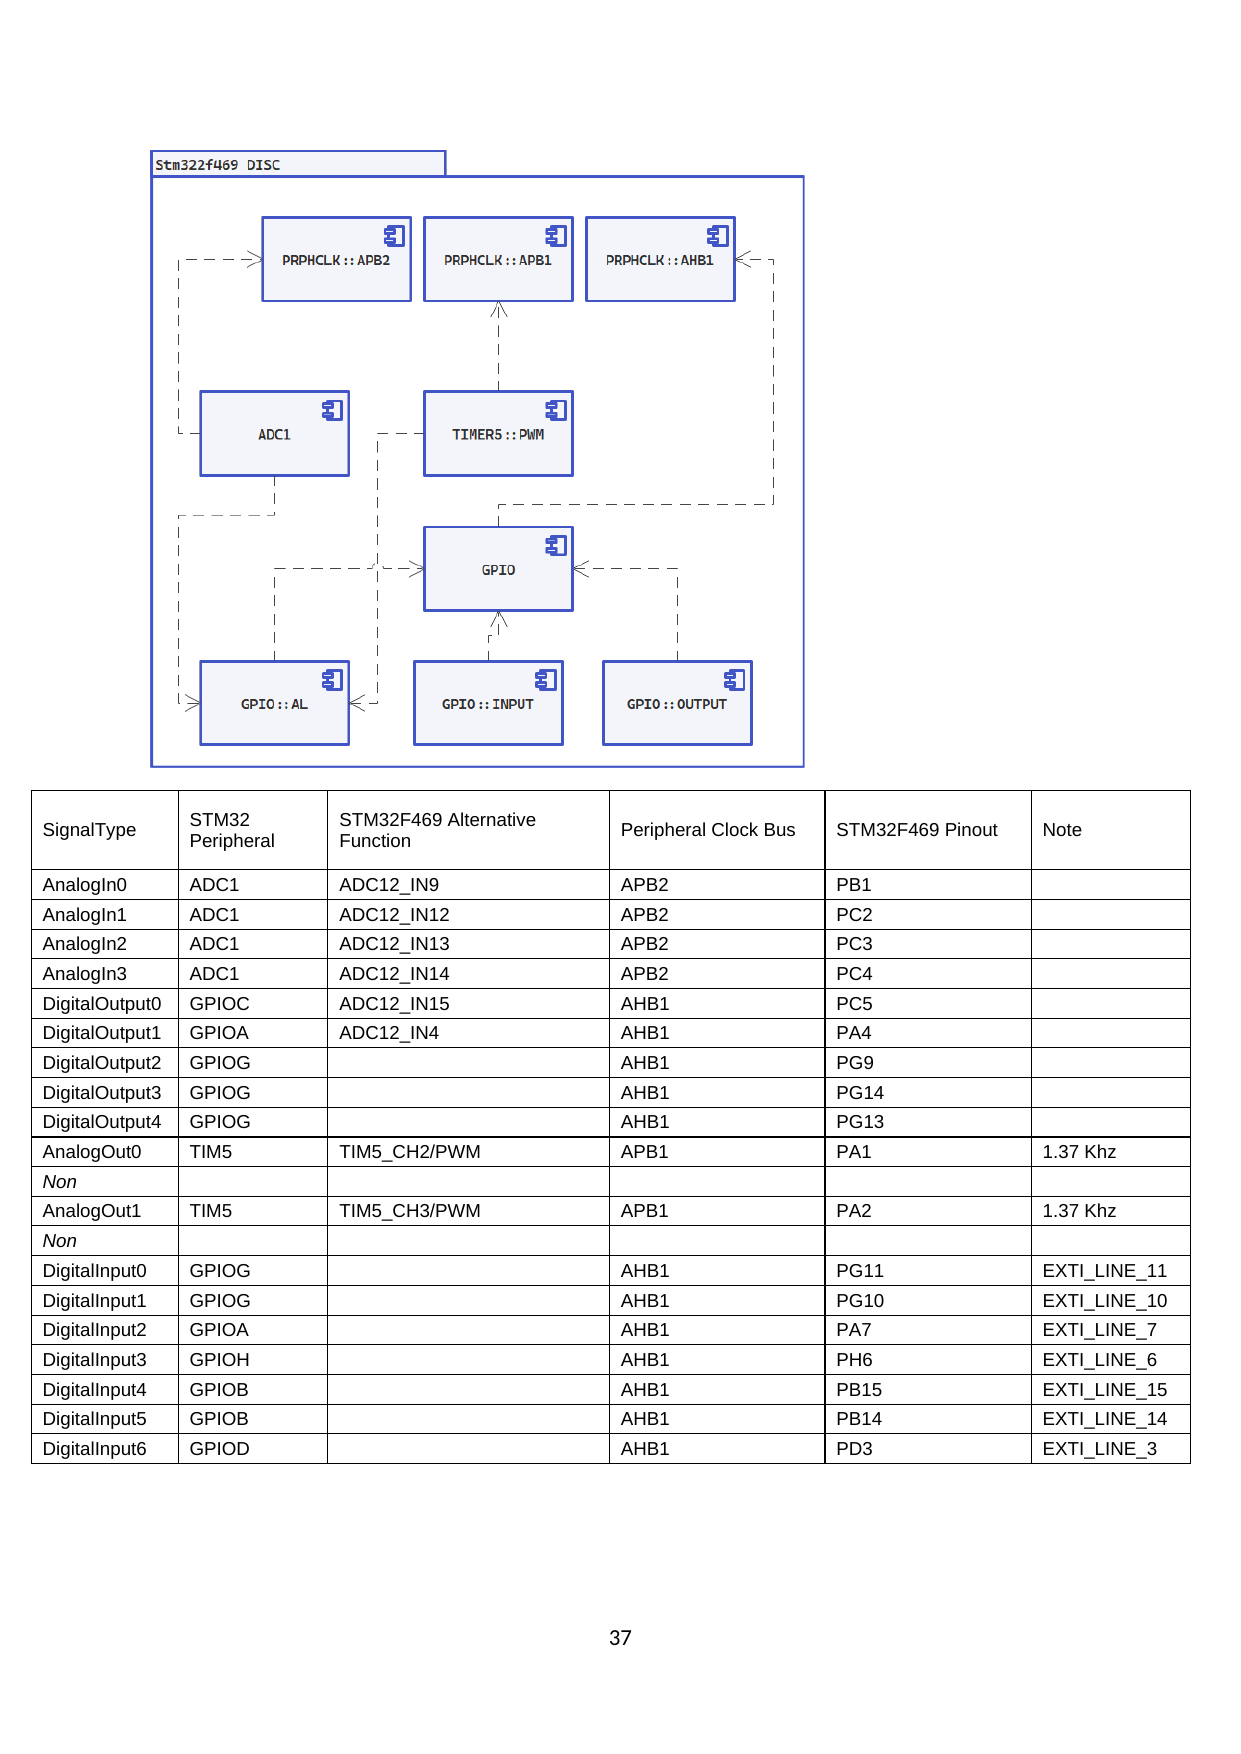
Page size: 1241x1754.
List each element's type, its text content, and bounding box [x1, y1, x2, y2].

table_cell APB2 [610, 959, 824, 988]
table_cell [1032, 1048, 1190, 1077]
table_cell DigitalOutput2 [32, 1048, 178, 1077]
table_cell APB2 [610, 870, 824, 899]
table_cell [328, 1375, 609, 1403]
table_cell DigitalOutput3 [32, 1078, 178, 1107]
table_cell 1.37 Khz [1032, 1197, 1190, 1225]
table_cell [1032, 870, 1190, 899]
table_cell ADC1 [179, 870, 327, 899]
table_cell AnalogIn2 [32, 930, 178, 958]
table_cell [826, 1226, 1031, 1255]
table_cell APB2 [610, 930, 824, 958]
table_cell PC2 [826, 900, 1031, 928]
table_cell PA4 [826, 1019, 1031, 1047]
table_cell DigitalOutput0 [32, 989, 178, 1018]
table_cell [1032, 1226, 1190, 1255]
table_cell [610, 1167, 824, 1196]
table_header STM32F469 Alternative Function [328, 791, 609, 869]
table_cell TIM5_CH3/PWM [328, 1197, 609, 1225]
table_cell [1032, 1078, 1190, 1107]
table_cell PB14 [826, 1405, 1031, 1433]
table_cell GPIOA [179, 1019, 327, 1047]
table_cell [826, 1167, 1031, 1196]
table_cell PA1 [826, 1138, 1031, 1166]
table_cell Non [32, 1167, 178, 1196]
table_cell AnalogIn1 [32, 900, 178, 928]
table_cell DigitalOutput4 [32, 1108, 178, 1136]
table_cell GPIOD [179, 1434, 327, 1463]
table_cell [328, 1048, 609, 1077]
table_header Note [1032, 791, 1190, 869]
table_cell DigitalInput0 [32, 1256, 178, 1285]
table_cell [1032, 989, 1190, 1018]
table_cell ADC12_IN14 [328, 959, 609, 988]
table_cell PG10 [826, 1286, 1031, 1314]
table_cell [1032, 959, 1190, 988]
table_cell [328, 1434, 609, 1463]
table_header STM32F469 Pinout [826, 791, 1031, 869]
table_cell AHB1 [610, 989, 824, 1018]
table_cell AHB1 [610, 1256, 824, 1285]
table_header SignalType [32, 791, 178, 869]
table_cell ADC12_IN13 [328, 930, 609, 958]
table_cell EXTI_LINE_14 [1032, 1405, 1190, 1433]
table_cell PB15 [826, 1375, 1031, 1403]
table_cell DigitalInput4 [32, 1375, 178, 1403]
table_cell [610, 1226, 824, 1255]
picture [150, 150, 805, 768]
table_cell AHB1 [610, 1019, 824, 1047]
table_cell GPIOC [179, 989, 327, 1018]
table_cell PD3 [826, 1434, 1031, 1463]
table_cell AHB1 [610, 1434, 824, 1463]
table_cell [179, 1167, 327, 1196]
table_cell AHB1 [610, 1316, 824, 1344]
table_cell AnalogIn0 [32, 870, 178, 899]
table_cell PG14 [826, 1078, 1031, 1107]
table_cell DigitalInput5 [32, 1405, 178, 1433]
table_cell [328, 1226, 609, 1255]
table_cell EXTI_LINE_6 [1032, 1345, 1190, 1374]
table_cell DigitalInput1 [32, 1286, 178, 1314]
table_header STM32 Peripheral [179, 791, 327, 869]
table_cell APB2 [610, 900, 824, 928]
table_cell PC4 [826, 959, 1031, 988]
table_cell TIM5_CH2/PWM [328, 1138, 609, 1166]
table_cell [1032, 1019, 1190, 1047]
table_cell PC5 [826, 989, 1031, 1018]
table_cell PG9 [826, 1048, 1031, 1077]
table_cell AHB1 [610, 1108, 824, 1136]
table_cell AHB1 [610, 1375, 824, 1403]
table_cell [1032, 1167, 1190, 1196]
table_cell PH6 [826, 1345, 1031, 1374]
table_cell APB1 [610, 1197, 824, 1225]
table_cell PG11 [826, 1256, 1031, 1285]
table_cell GPIOG [179, 1256, 327, 1285]
table_cell ADC12_IN9 [328, 870, 609, 899]
table_cell [328, 1078, 609, 1107]
table_cell [328, 1108, 609, 1136]
table_cell GPIOG [179, 1048, 327, 1077]
table_cell AnalogOut1 [32, 1197, 178, 1225]
table_cell [1032, 900, 1190, 928]
table_cell AHB1 [610, 1078, 824, 1107]
table_cell [328, 1316, 609, 1344]
table_cell EXTI_LINE_7 [1032, 1316, 1190, 1344]
table_cell GPIOB [179, 1405, 327, 1433]
table_cell [328, 1167, 609, 1196]
table_cell GPIOB [179, 1375, 327, 1403]
table_cell TIM5 [179, 1197, 327, 1225]
table_cell PB1 [826, 870, 1031, 899]
table_cell ADC1 [179, 930, 327, 958]
table_cell GPIOG [179, 1078, 327, 1107]
table_cell ADC1 [179, 900, 327, 928]
table_cell PA7 [826, 1316, 1031, 1344]
table_cell GPIOH [179, 1345, 327, 1374]
table_cell DigitalInput6 [32, 1434, 178, 1463]
table_cell AHB1 [610, 1048, 824, 1077]
table_cell AHB1 [610, 1405, 824, 1433]
table_cell [328, 1286, 609, 1314]
table_cell EXTI_LINE_10 [1032, 1286, 1190, 1314]
table_cell AnalogOut0 [32, 1138, 178, 1166]
table_cell PA2 [826, 1197, 1031, 1225]
table_cell AHB1 [610, 1286, 824, 1314]
table_cell [179, 1226, 327, 1255]
table_cell 1.37 Khz [1032, 1138, 1190, 1166]
table_cell [1032, 1108, 1190, 1136]
table_cell EXTI_LINE_15 [1032, 1375, 1190, 1403]
table_cell [1032, 930, 1190, 958]
table_cell Non [32, 1226, 178, 1255]
table_cell EXTI_LINE_11 [1032, 1256, 1190, 1285]
table_cell TIM5 [179, 1138, 327, 1166]
table_cell ADC12_IN15 [328, 989, 609, 1018]
table_cell ADC12_IN12 [328, 900, 609, 928]
table_cell [328, 1345, 609, 1374]
table_cell DigitalOutput1 [32, 1019, 178, 1047]
table_cell ADC12_IN4 [328, 1019, 609, 1047]
table_cell GPIOG [179, 1286, 327, 1314]
table_cell DigitalInput3 [32, 1345, 178, 1374]
table_cell EXTI_LINE_3 [1032, 1434, 1190, 1463]
table_cell GPIOG [179, 1108, 327, 1136]
table_cell [328, 1256, 609, 1285]
table_cell [328, 1405, 609, 1433]
table_cell AnalogIn3 [32, 959, 178, 988]
table_cell PC3 [826, 930, 1031, 958]
table_cell AHB1 [610, 1345, 824, 1374]
table_cell APB1 [610, 1138, 824, 1166]
table_cell DigitalInput2 [32, 1316, 178, 1344]
table_cell GPIOA [179, 1316, 327, 1344]
table_cell ADC1 [179, 959, 327, 988]
table_cell PG13 [826, 1108, 1031, 1136]
table_header Peripheral Clock Bus [610, 791, 824, 869]
